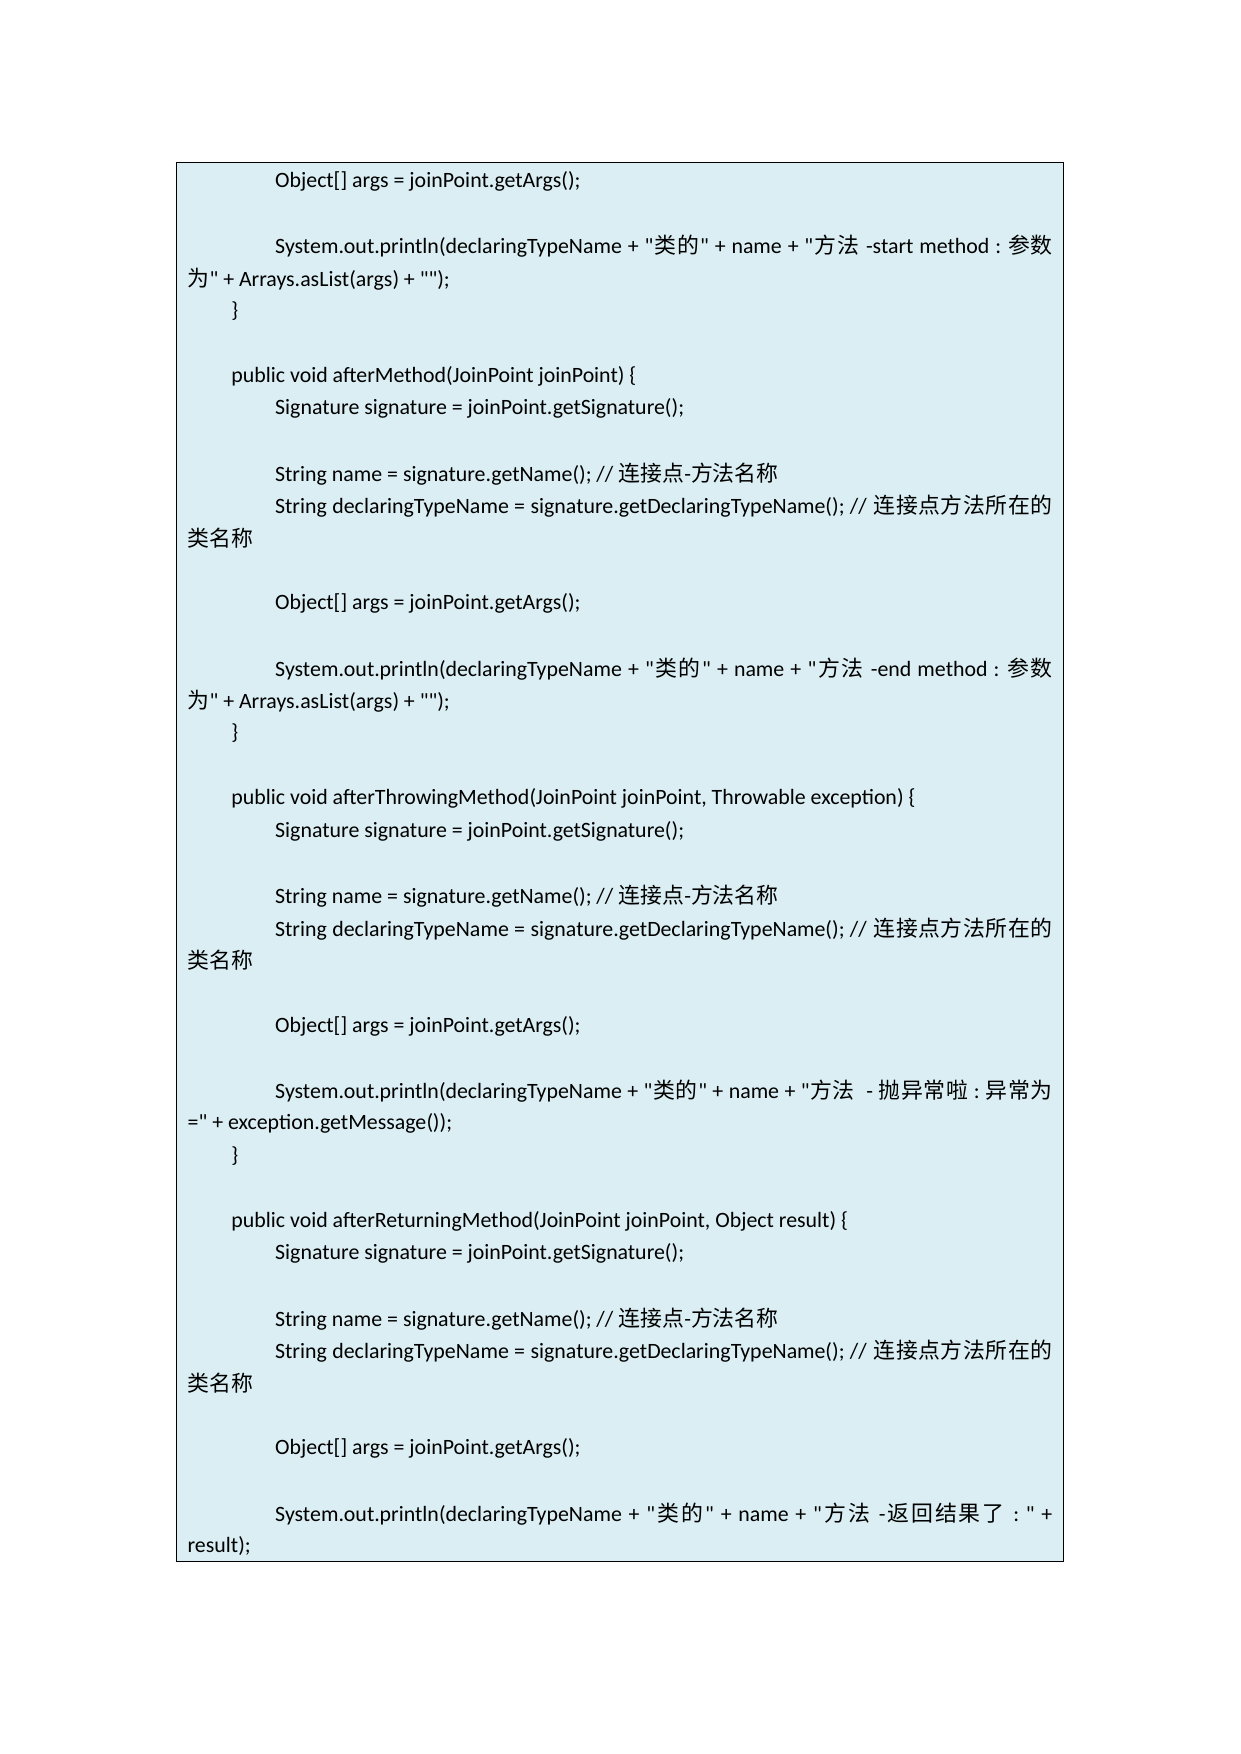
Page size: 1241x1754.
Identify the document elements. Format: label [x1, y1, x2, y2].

table_header [177, 163, 1063, 1561]
